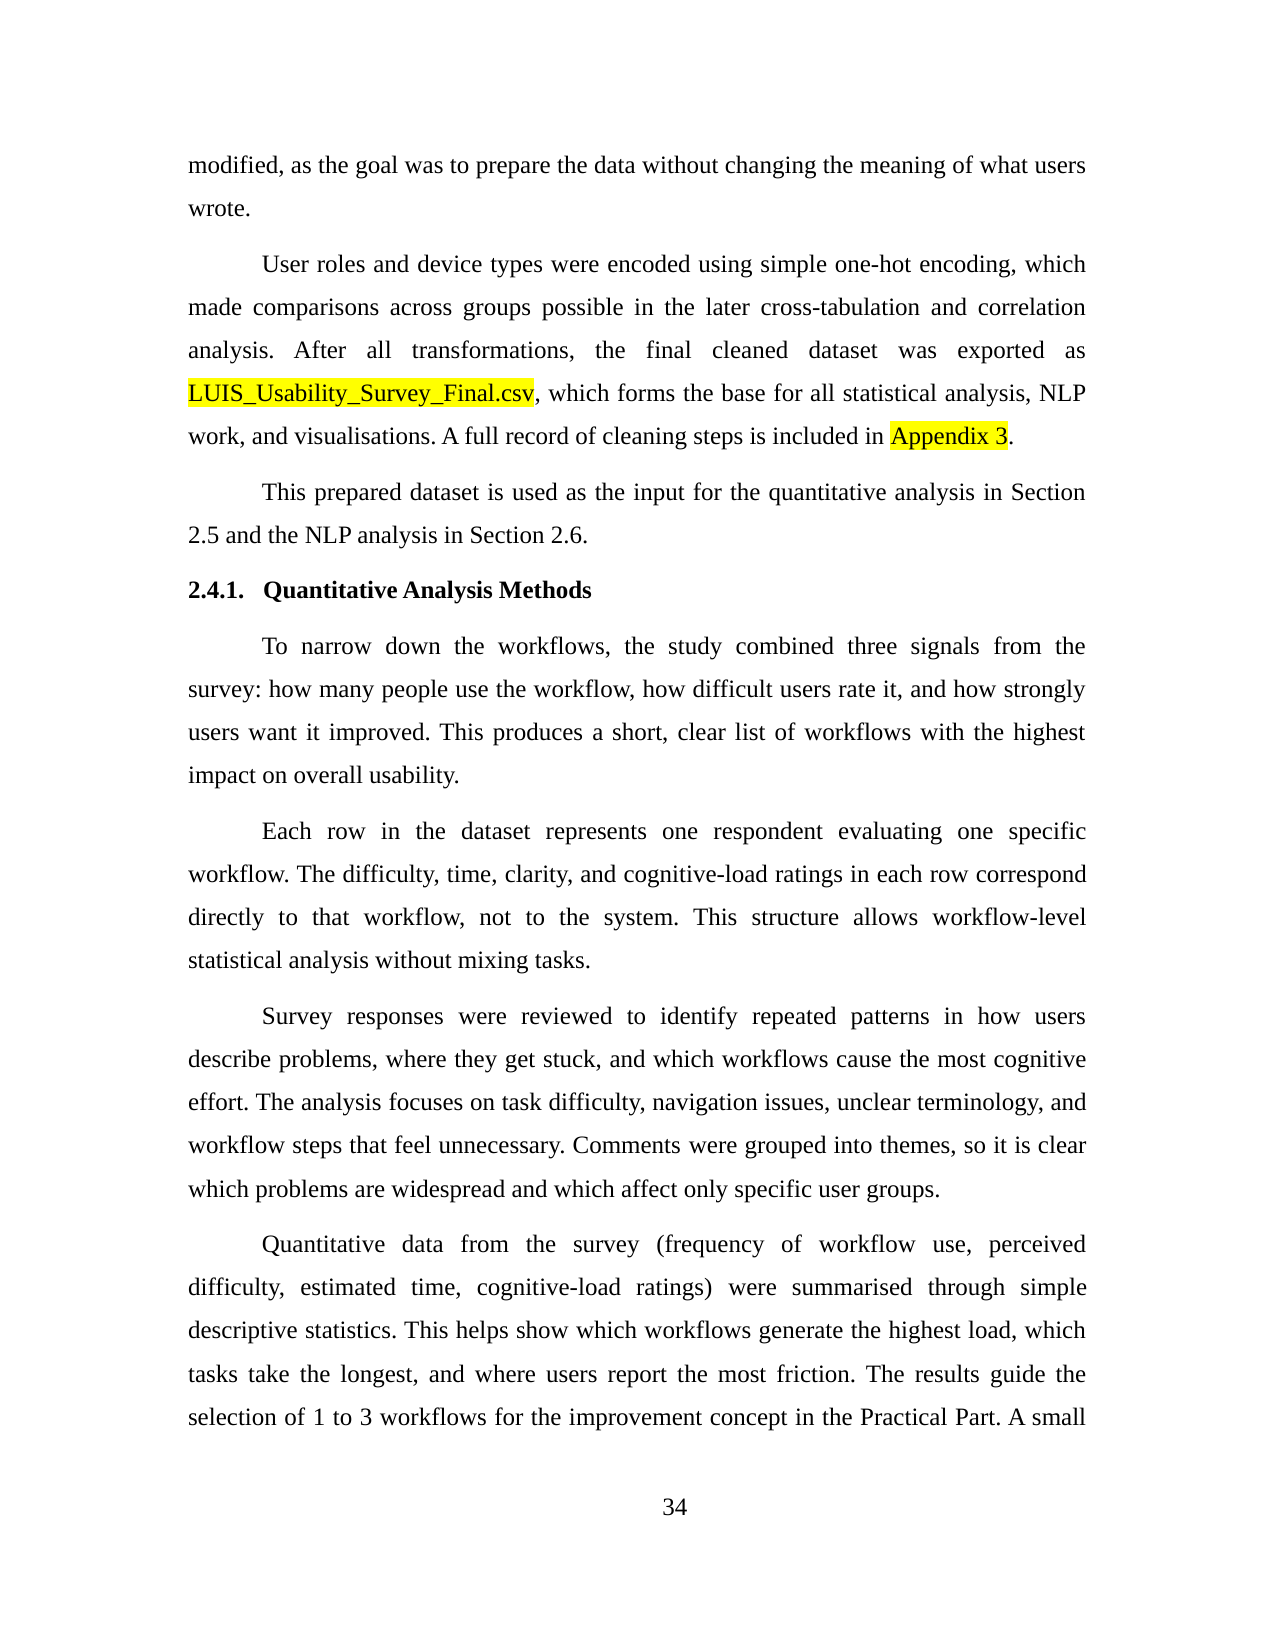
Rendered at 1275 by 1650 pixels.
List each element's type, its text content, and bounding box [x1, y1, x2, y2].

text To narrow down the workflows, the study combined three signals from the survey: how many people use the workflow, how difficult users rate it, and how strongly users want it improved. This produces a short, clear list of workflows with the highest impact on overall usability. [188, 631, 1087, 789]
text Each row in the dataset represents one respondent evaluating one specific workflow. The difficulty, time, clarity, and cognitive-load ratings in each row correspond directly to that workflow, not to the system. This structure allows workflow-level statistical analysis without mixing tasks. [188, 816, 1087, 974]
text User roles and device types were encoded using simple one-hot encoding, which made comparisons across groups possible in the later cross-tabulation and correlation analysis. After all transformations, the final cleaned dataset was exported as LUIS_Usability_Survey_Final.csv, which forms the base for all statistical analysis, NLP work, and visualisations. A full record of cleaning steps is included in Appendix 3. [188, 249, 1087, 450]
text This prepared dataset is used as the input for the quantitative analysis in Section 2.5 and the NLP analysis in Section 2.6. [188, 477, 1087, 549]
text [188, 150, 1087, 222]
text Quantitative Analysis Methods [188, 576, 1087, 604]
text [188, 1229, 1087, 1431]
text Survey responses were reviewed to identify repeated patterns in how users describe problems, where they get stuck, and which workflows cause the most cognitive effort. The analysis focuses on task difficulty, navigation issues, unclear terminology, and workflow steps that feel unnecessary. Comments were grouped into themes, so it is clear which problems are widespread and which affect only specific user groups. [188, 1001, 1087, 1202]
